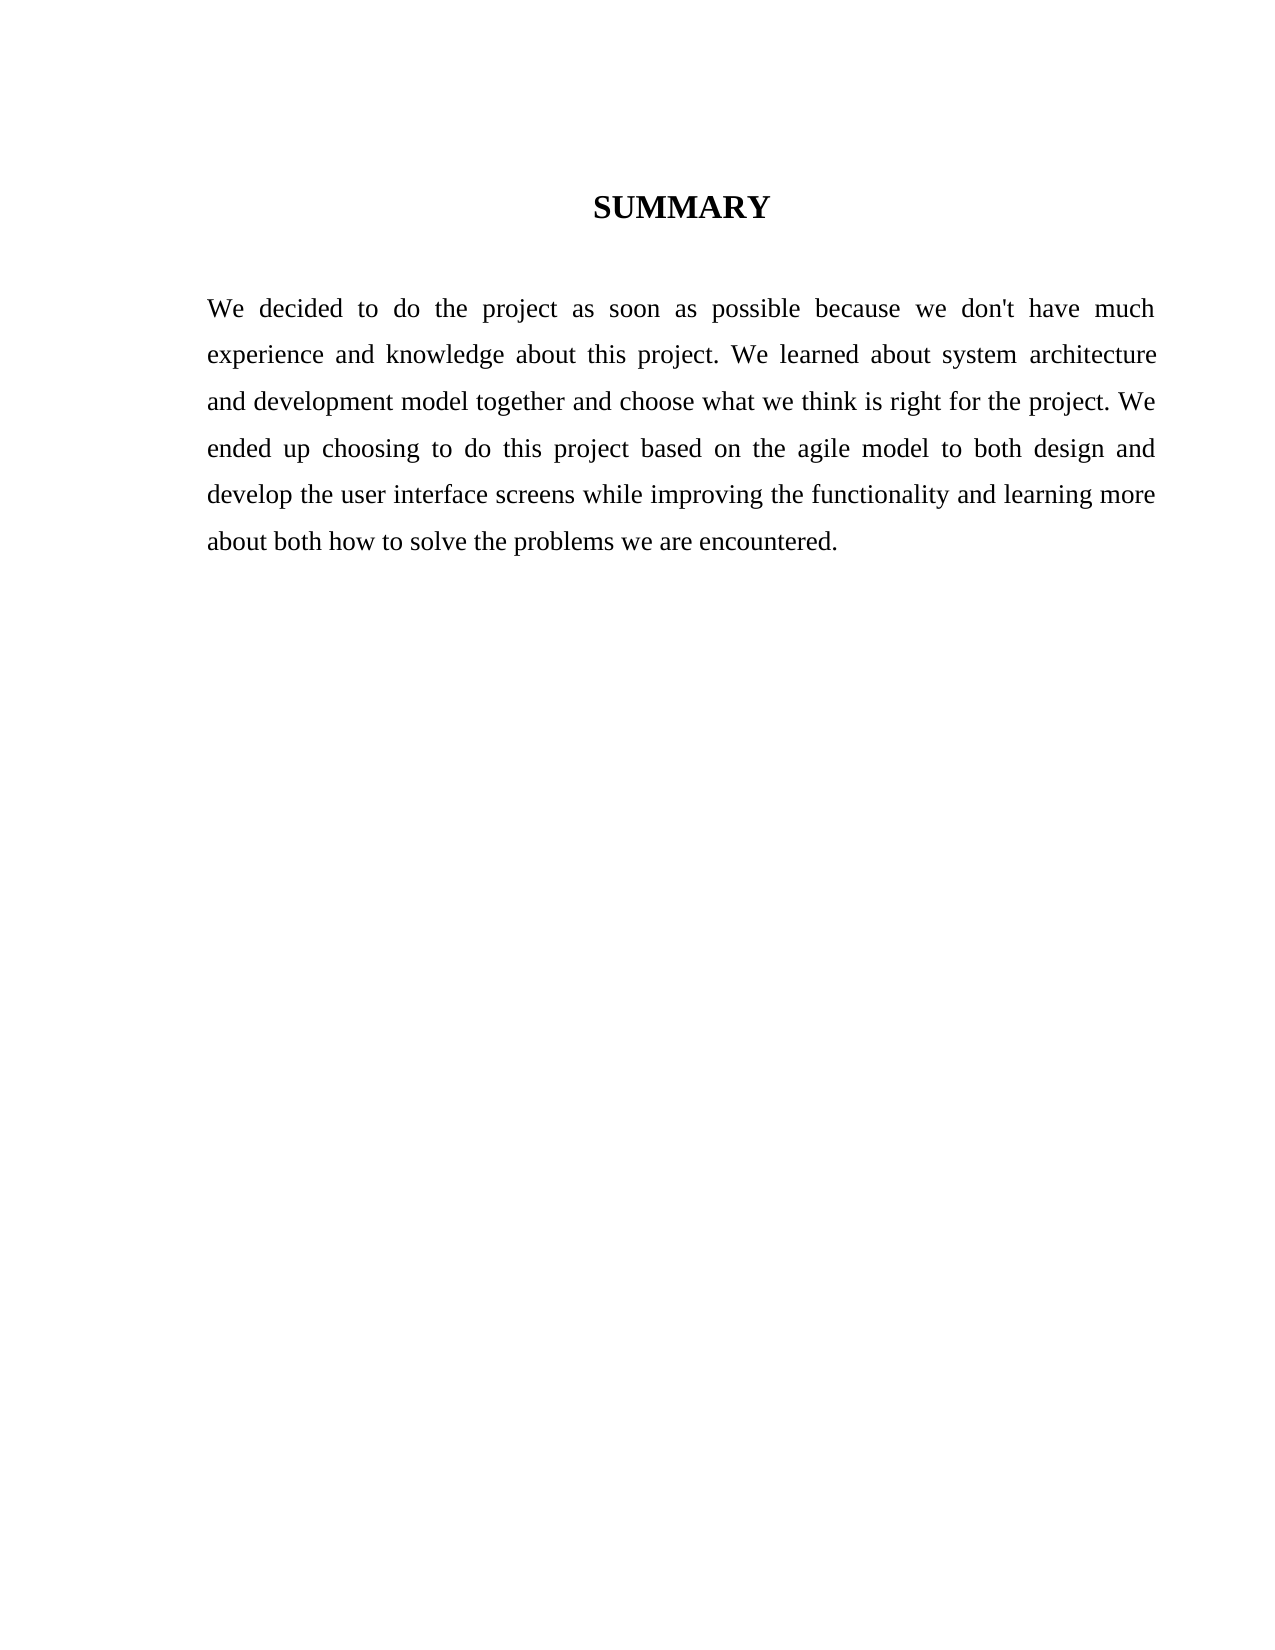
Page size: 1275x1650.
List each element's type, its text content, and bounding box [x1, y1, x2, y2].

text SUMMARY [207, 187, 1157, 226]
text We decided to do the project as soon as possible because we don't have much experience and knowledge about this project. We learned about system architecture and development model together and choose what we think is right for the project. We ended up choosing to do this project based on the agile model to both design and develop the user interface screens while improving the functionality and learning more about both how to solve the problems we are encountered. [207, 292, 1157, 556]
